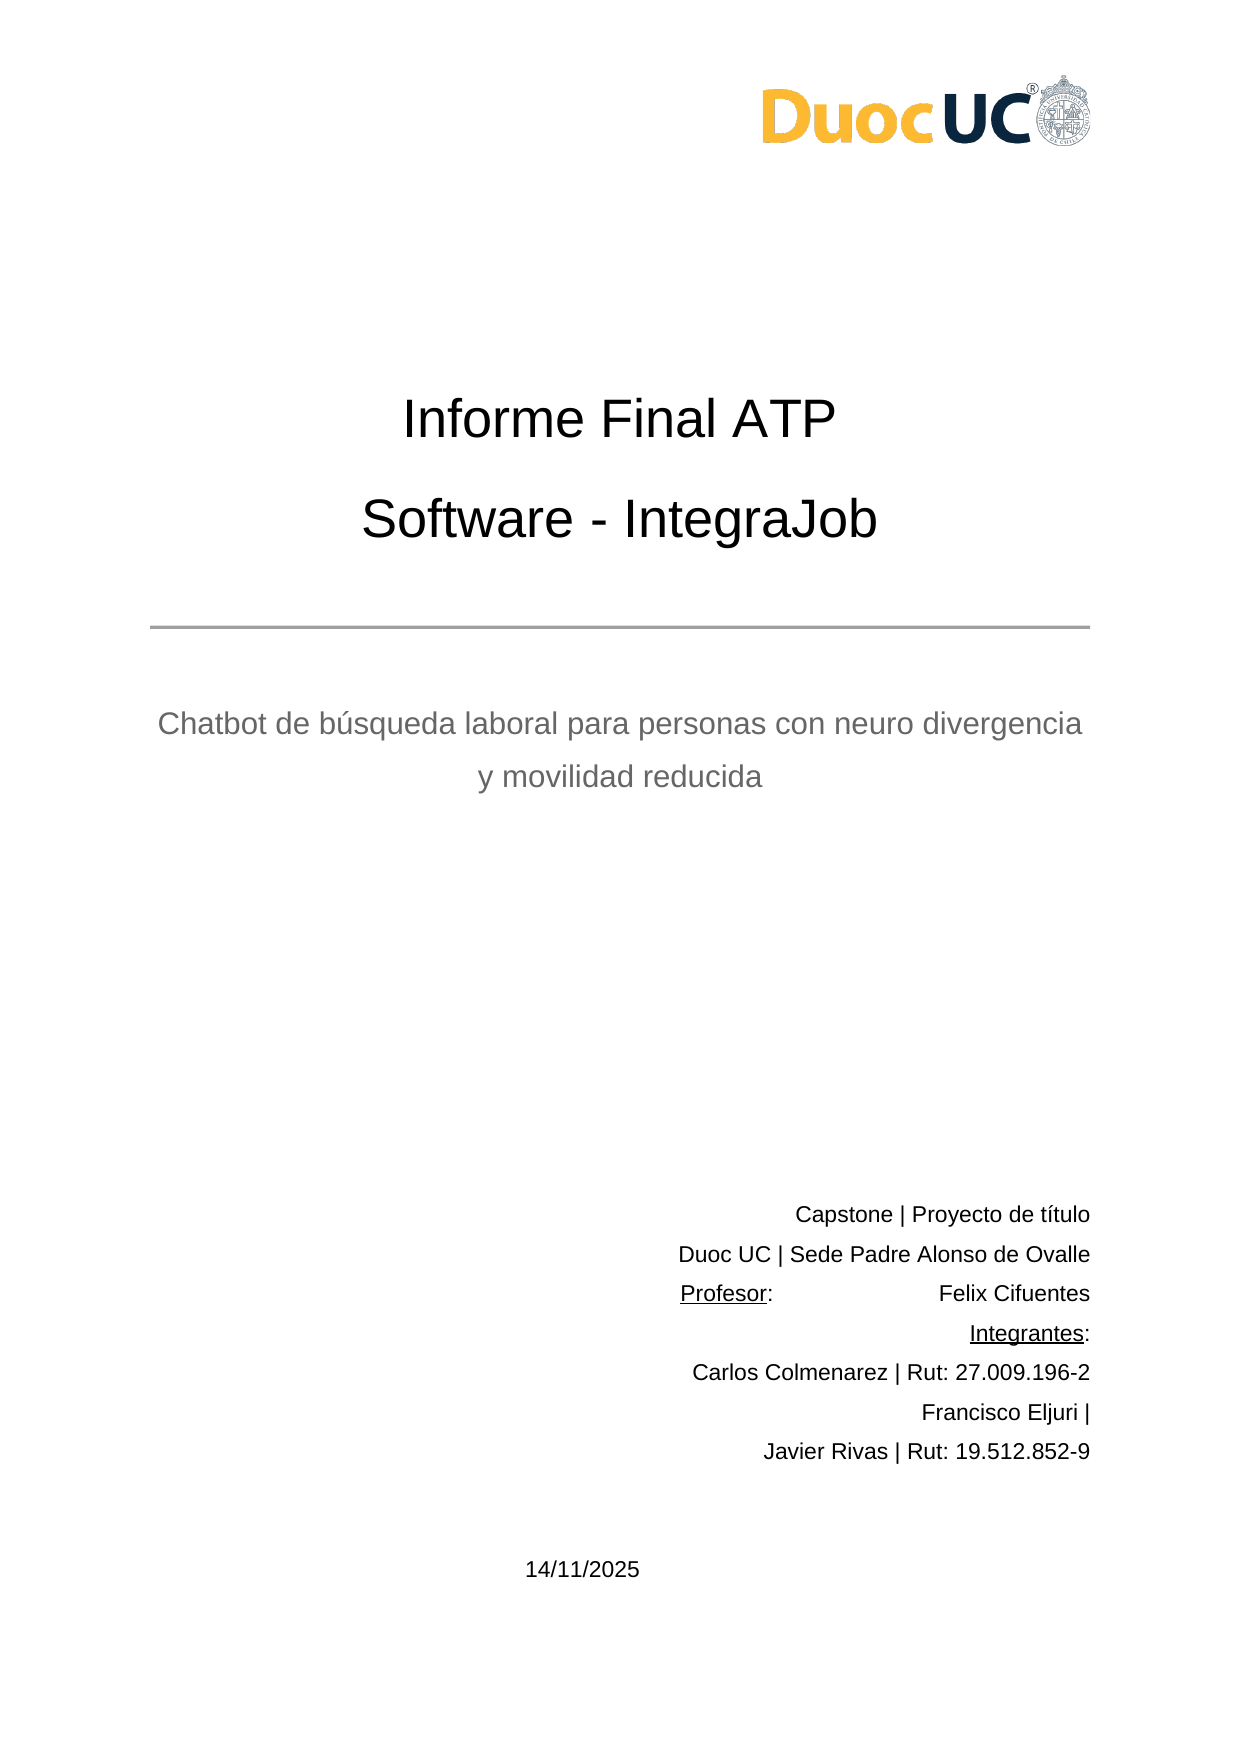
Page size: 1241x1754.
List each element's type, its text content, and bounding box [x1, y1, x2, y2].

text Integrantes: [675, 1319, 1090, 1346]
picture [762, 75, 1091, 146]
text Javier Rivas | Rut: 19.512.852-9 [675, 1438, 1090, 1464]
title Software - IntegraJob [150, 487, 1090, 549]
title Informe Final ATP [150, 387, 1090, 449]
text Capstone | Proyecto de título [525, 1201, 1090, 1227]
text 14/11/2025 [525, 1556, 1090, 1583]
subtitle Chatbot de búsqueda laboral para personas con neuro divergencia y movilidad reducida [150, 705, 1090, 794]
text Carlos Colmenarez | Rut: 27.009.196-2 [675, 1359, 1090, 1385]
text Duoc UC | Sede Padre Alonso de Ovalle [675, 1241, 1090, 1267]
text Profesor: Felix Cifuentes [675, 1280, 1090, 1306]
text Francisco Eljuri | [675, 1398, 1090, 1425]
